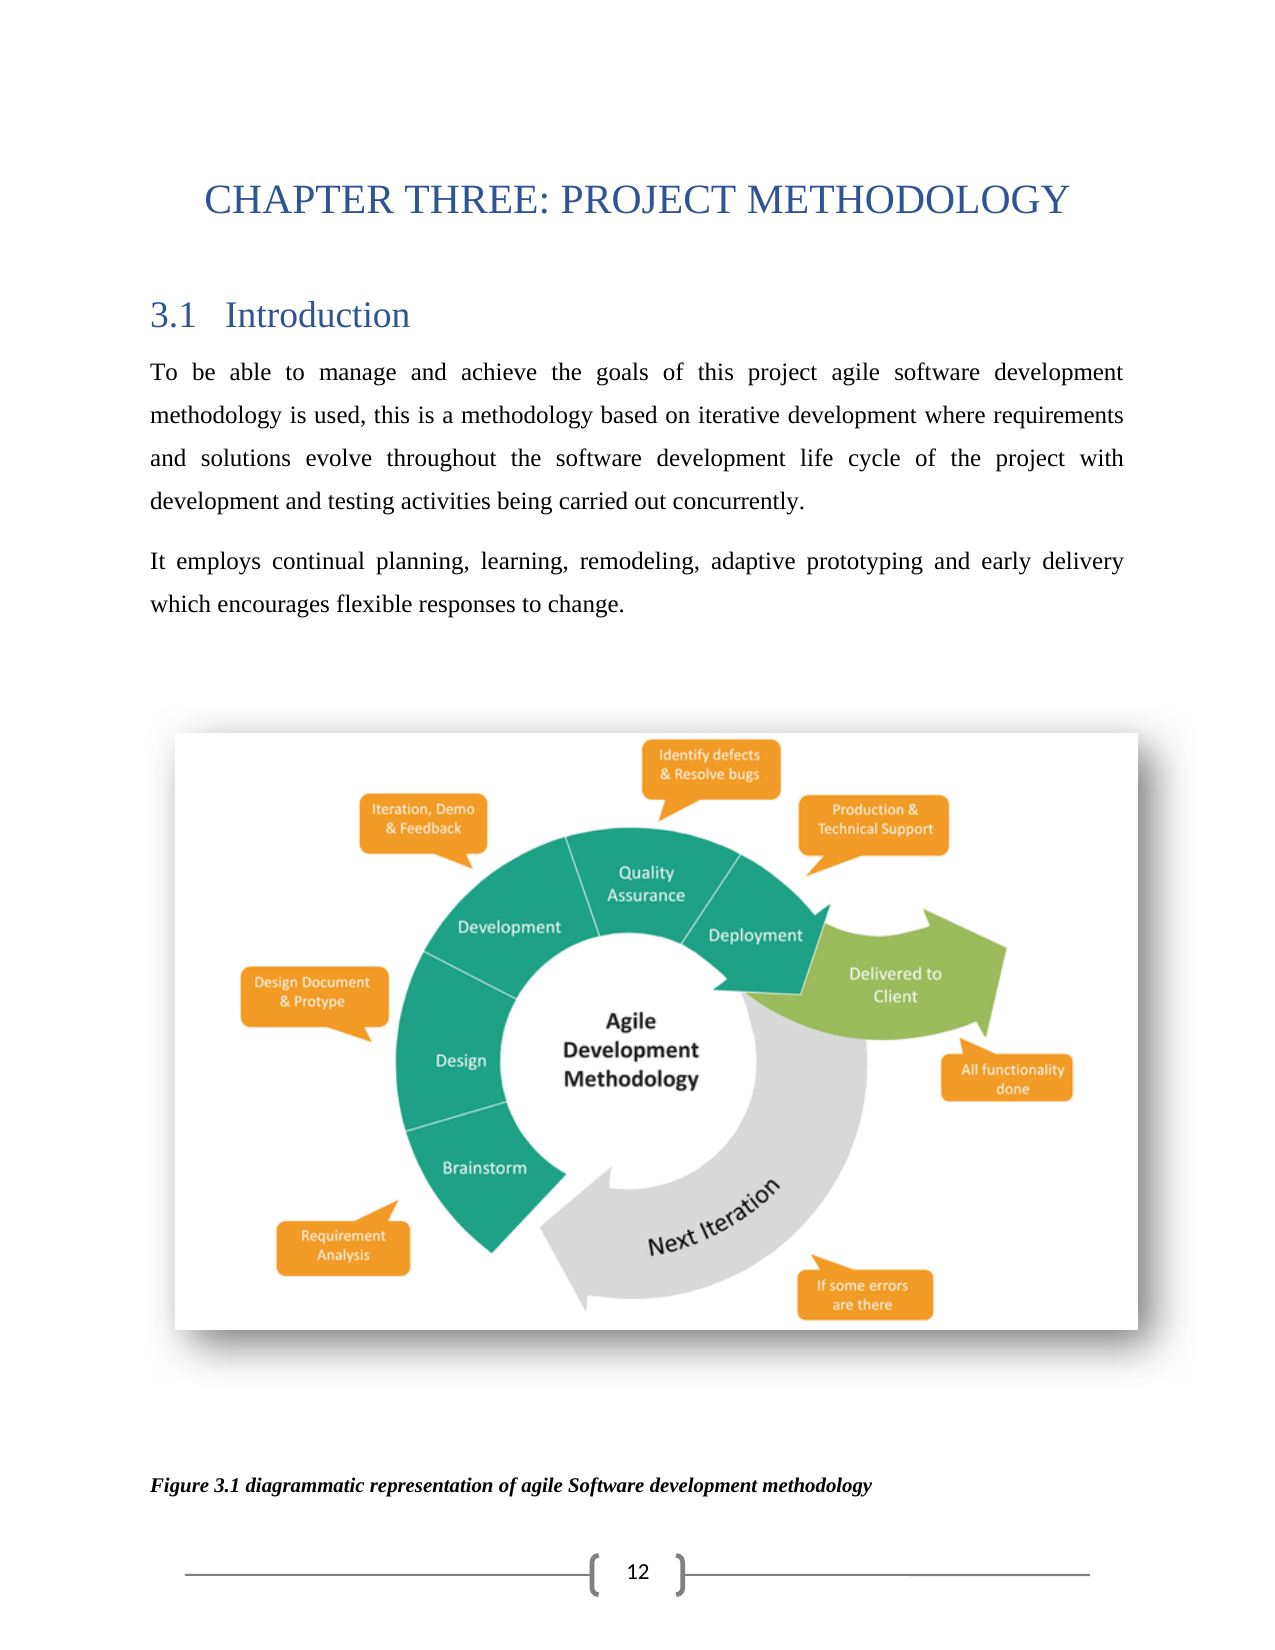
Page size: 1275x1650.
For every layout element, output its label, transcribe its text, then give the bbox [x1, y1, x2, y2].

subtitle 3.1 Introduction [150, 292, 1125, 335]
subtitle CHAPTER THREE: PROJECT METHODOLOGY [150, 175, 1125, 223]
text It employs continual planning, learning, remodeling, adaptive prototyping and early delivery which encourages flexible responses to change. [150, 546, 1125, 618]
text Figure 3.1 diagrammatic representation of agile Software development methodology [150, 1473, 1125, 1497]
text To be able to manage and achieve the goals of this project agile software development methodology is used, this is a methodology based on iterative development where requirements and solutions evolve throughout the software development life cycle of the project with development and testing activities being carried out concurrently. [150, 357, 1125, 515]
picture [175, 733, 1138, 1330]
